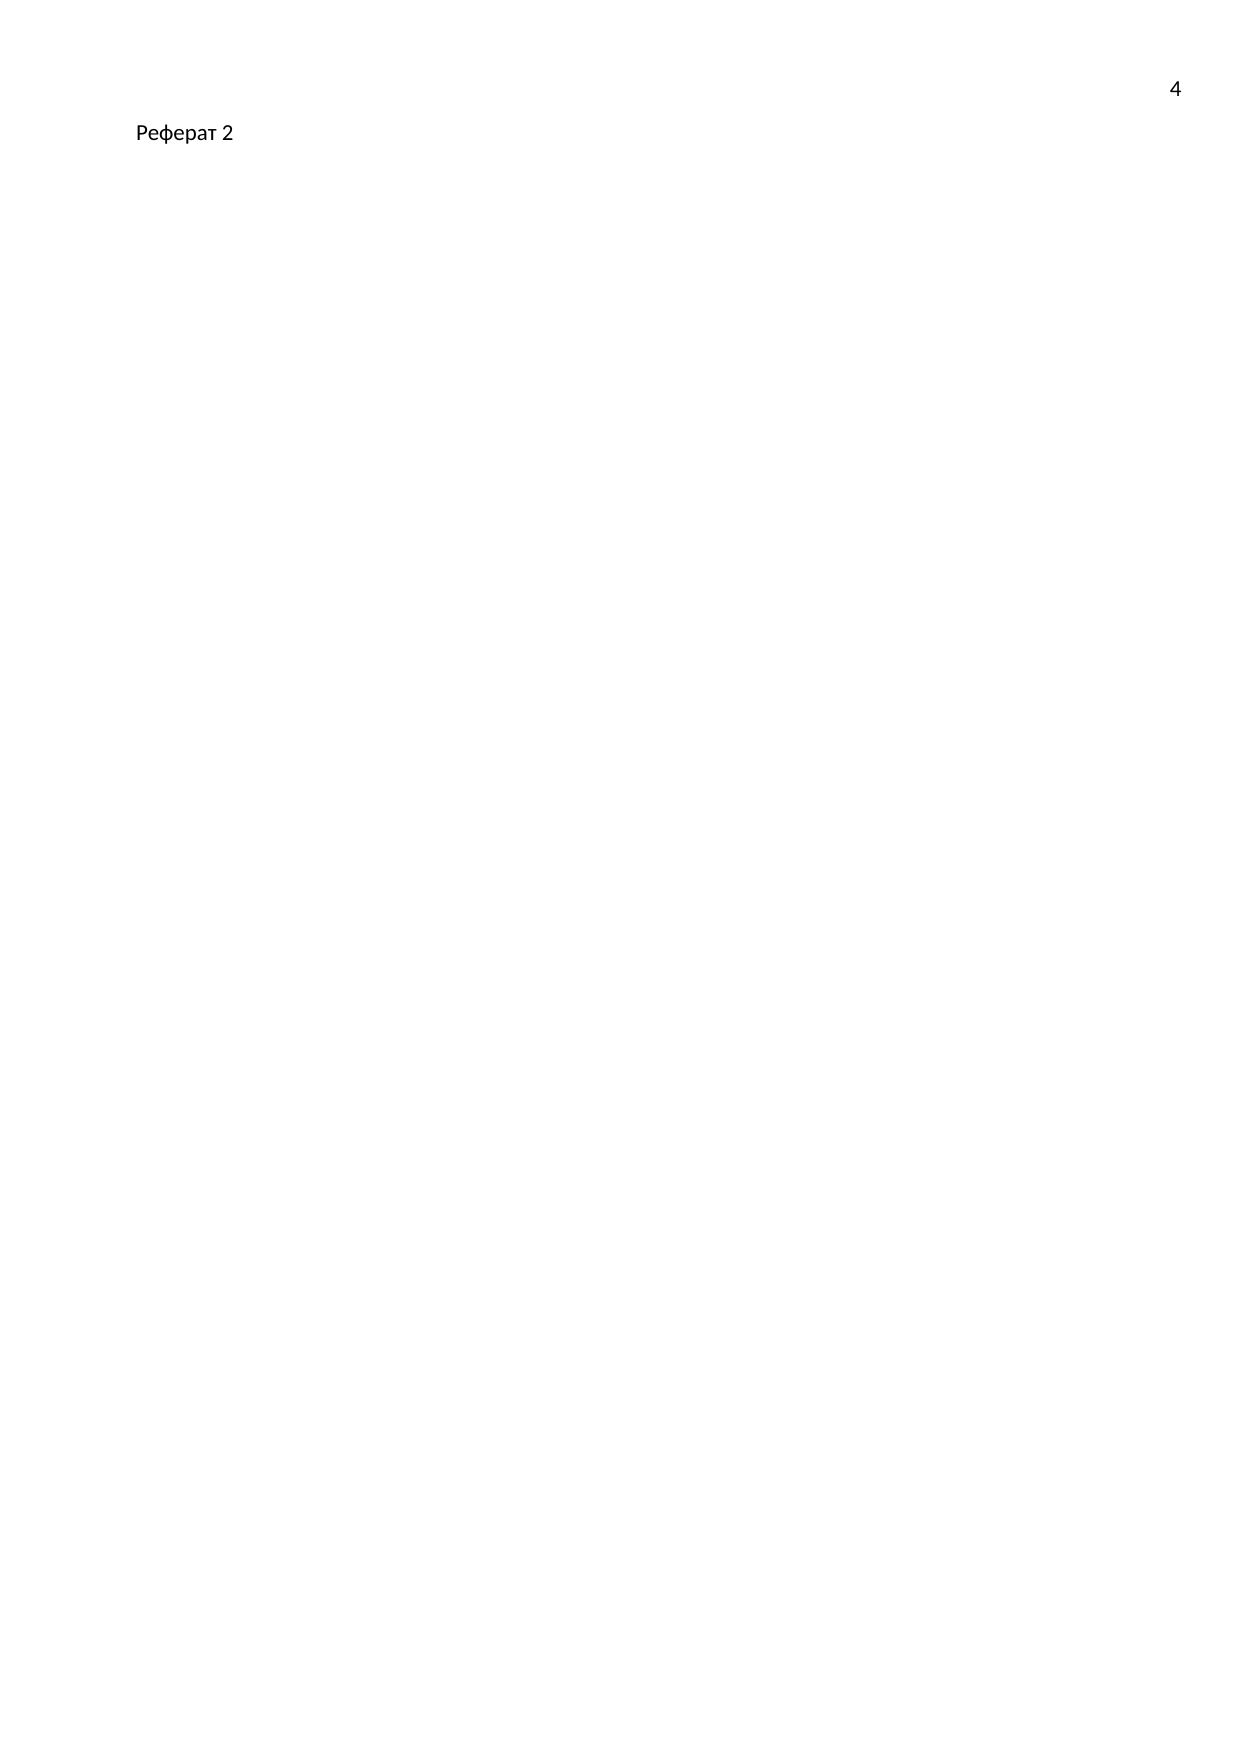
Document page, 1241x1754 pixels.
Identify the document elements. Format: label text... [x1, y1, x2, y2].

text Реферат 2 [136, 118, 1181, 146]
